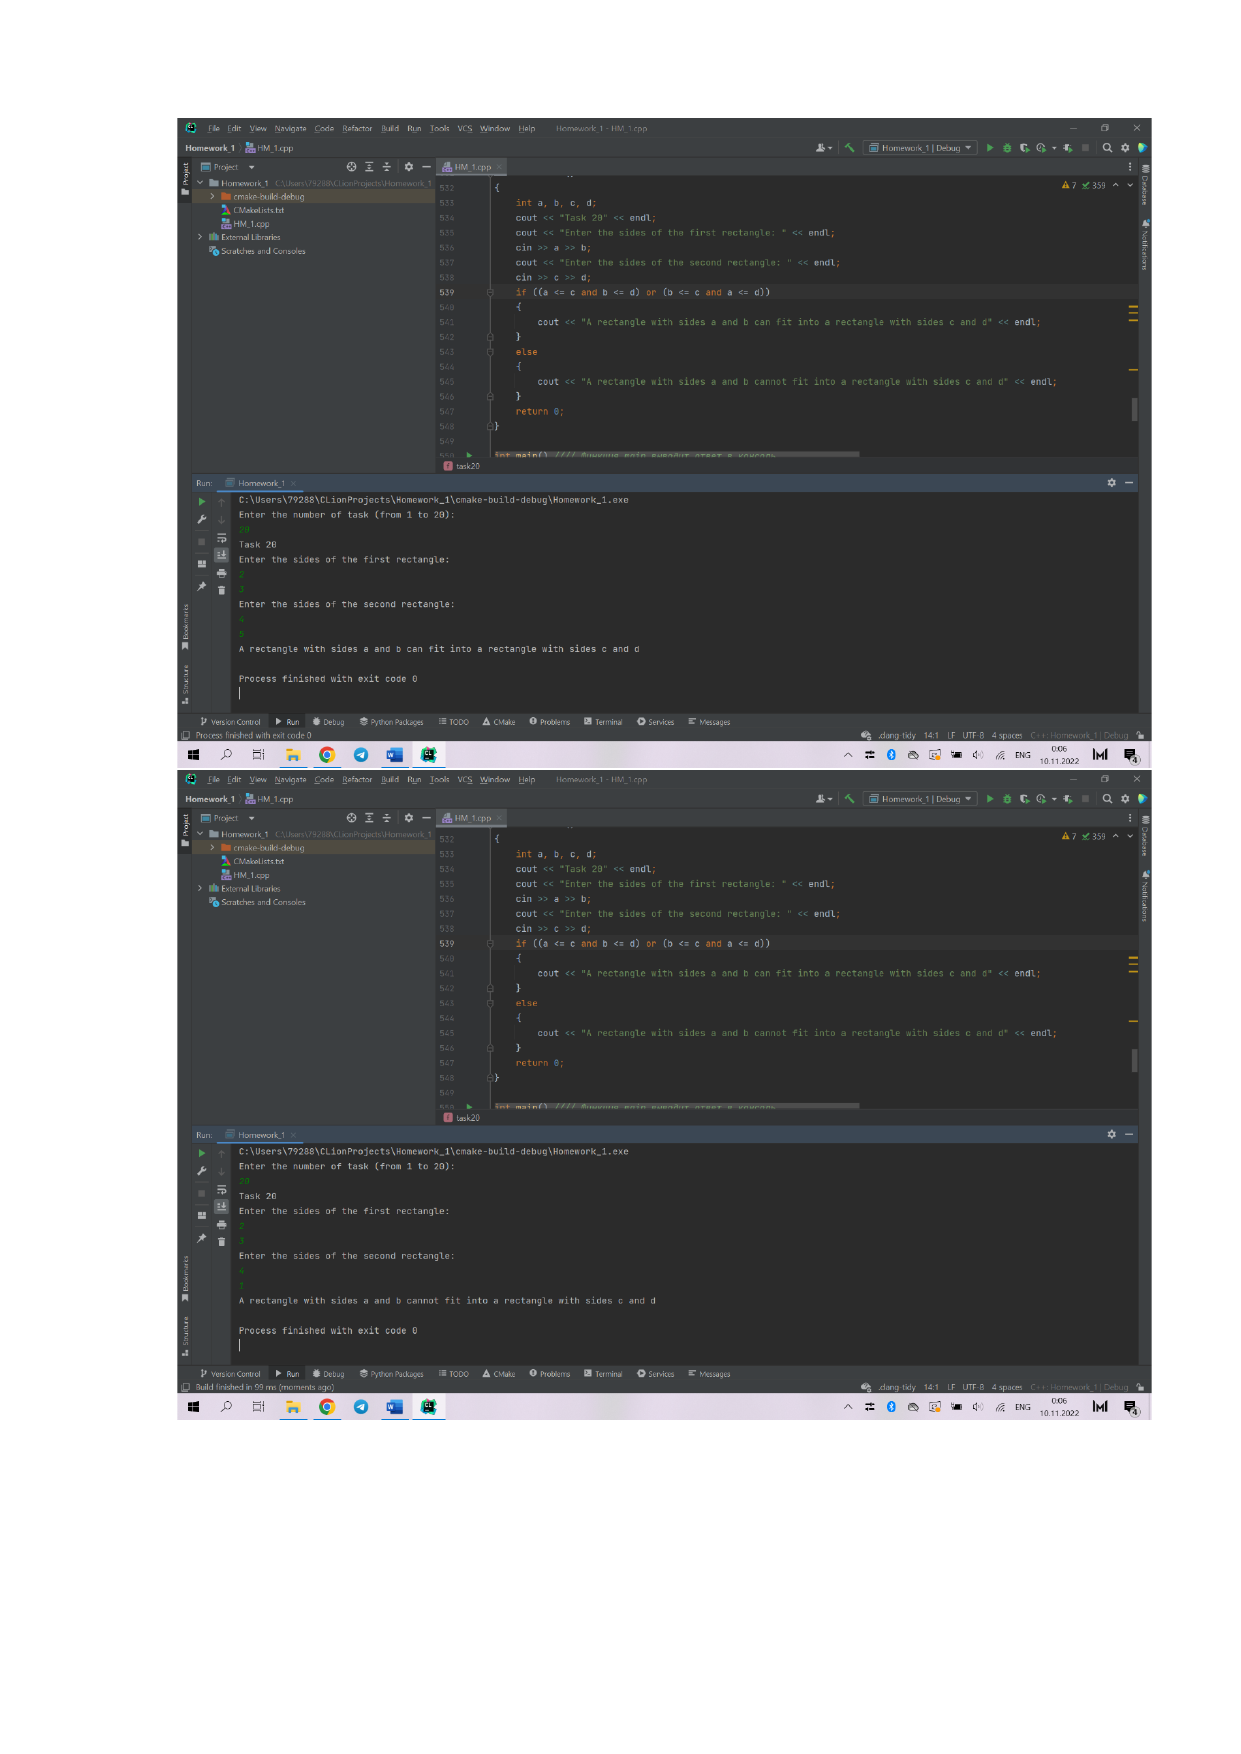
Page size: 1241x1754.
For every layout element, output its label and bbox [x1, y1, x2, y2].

picture [177, 118, 1152, 768]
picture [177, 770, 1152, 1420]
